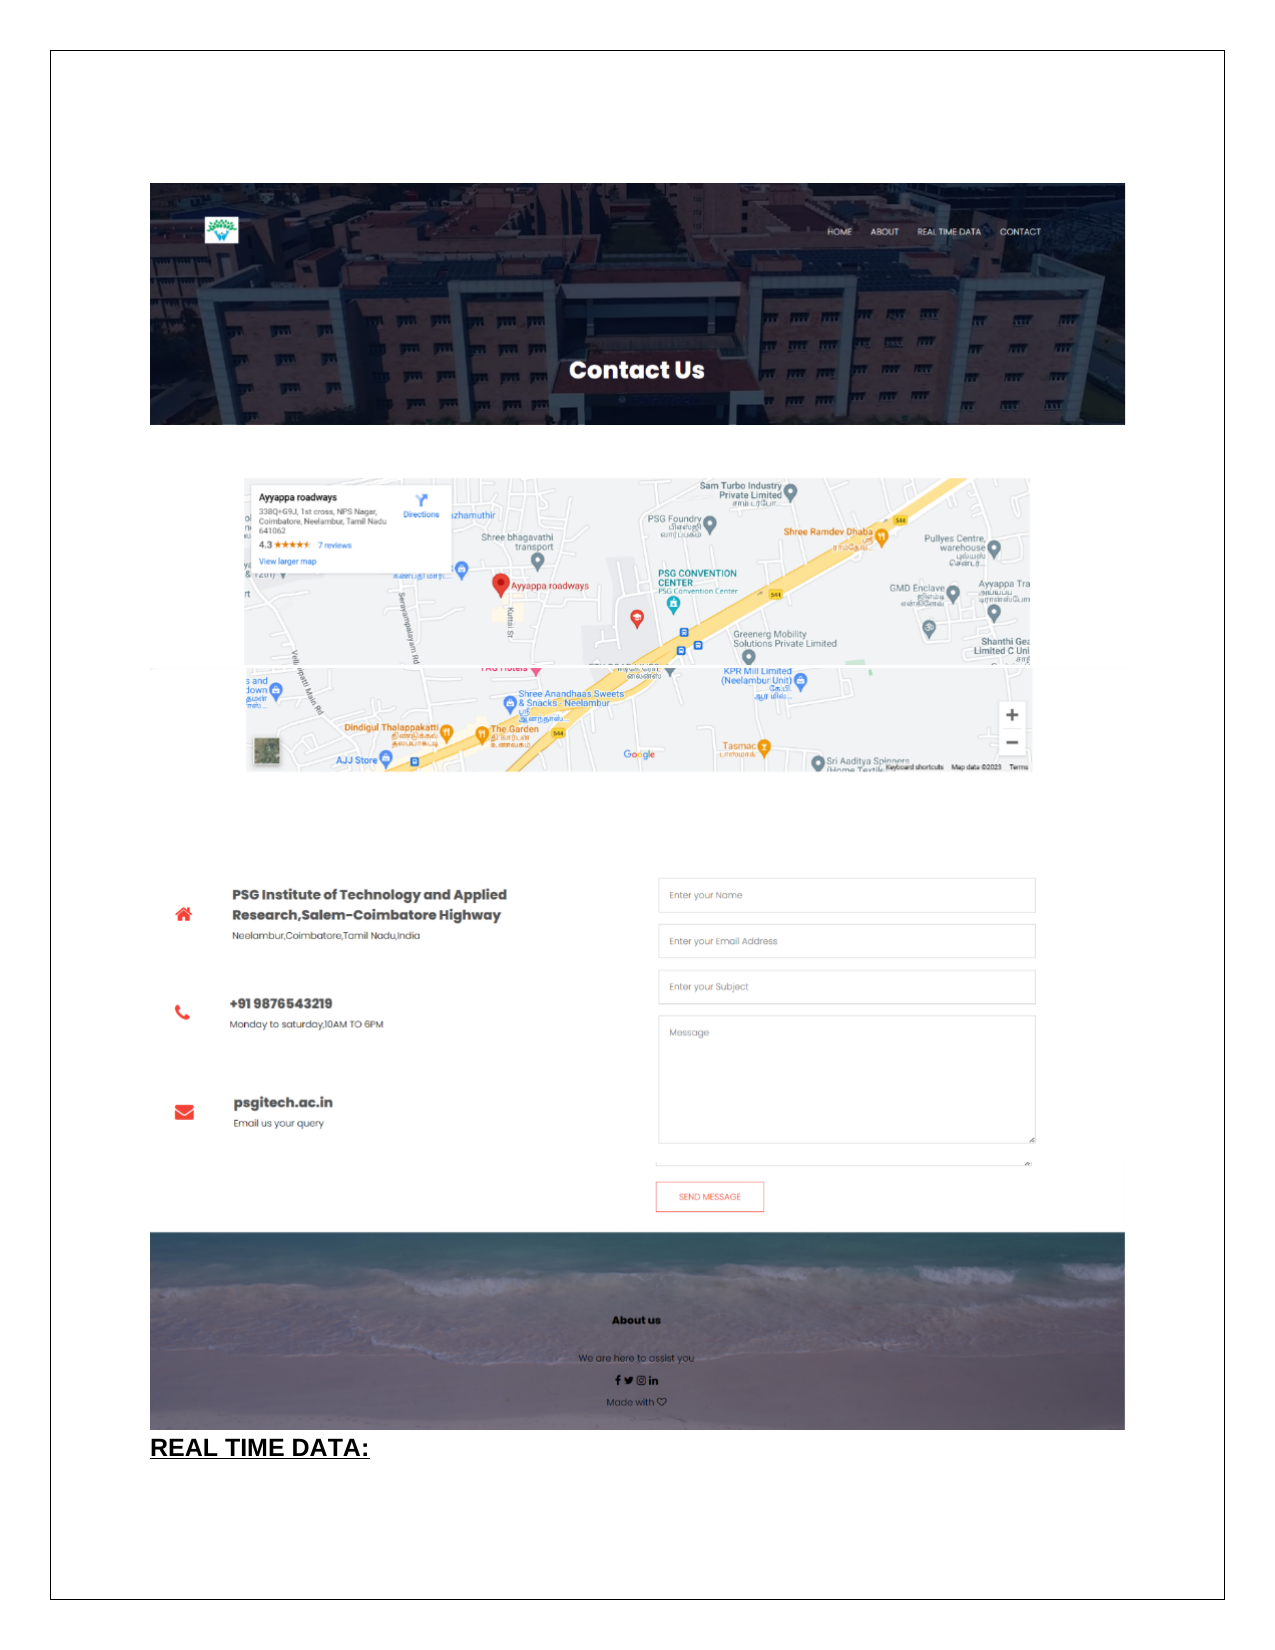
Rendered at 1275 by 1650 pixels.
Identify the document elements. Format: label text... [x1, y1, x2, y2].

picture [150, 668, 1125, 1159]
picture [150, 183, 1125, 665]
picture [150, 1162, 1125, 1430]
text REAL TIME DATA: [150, 1433, 1125, 1462]
